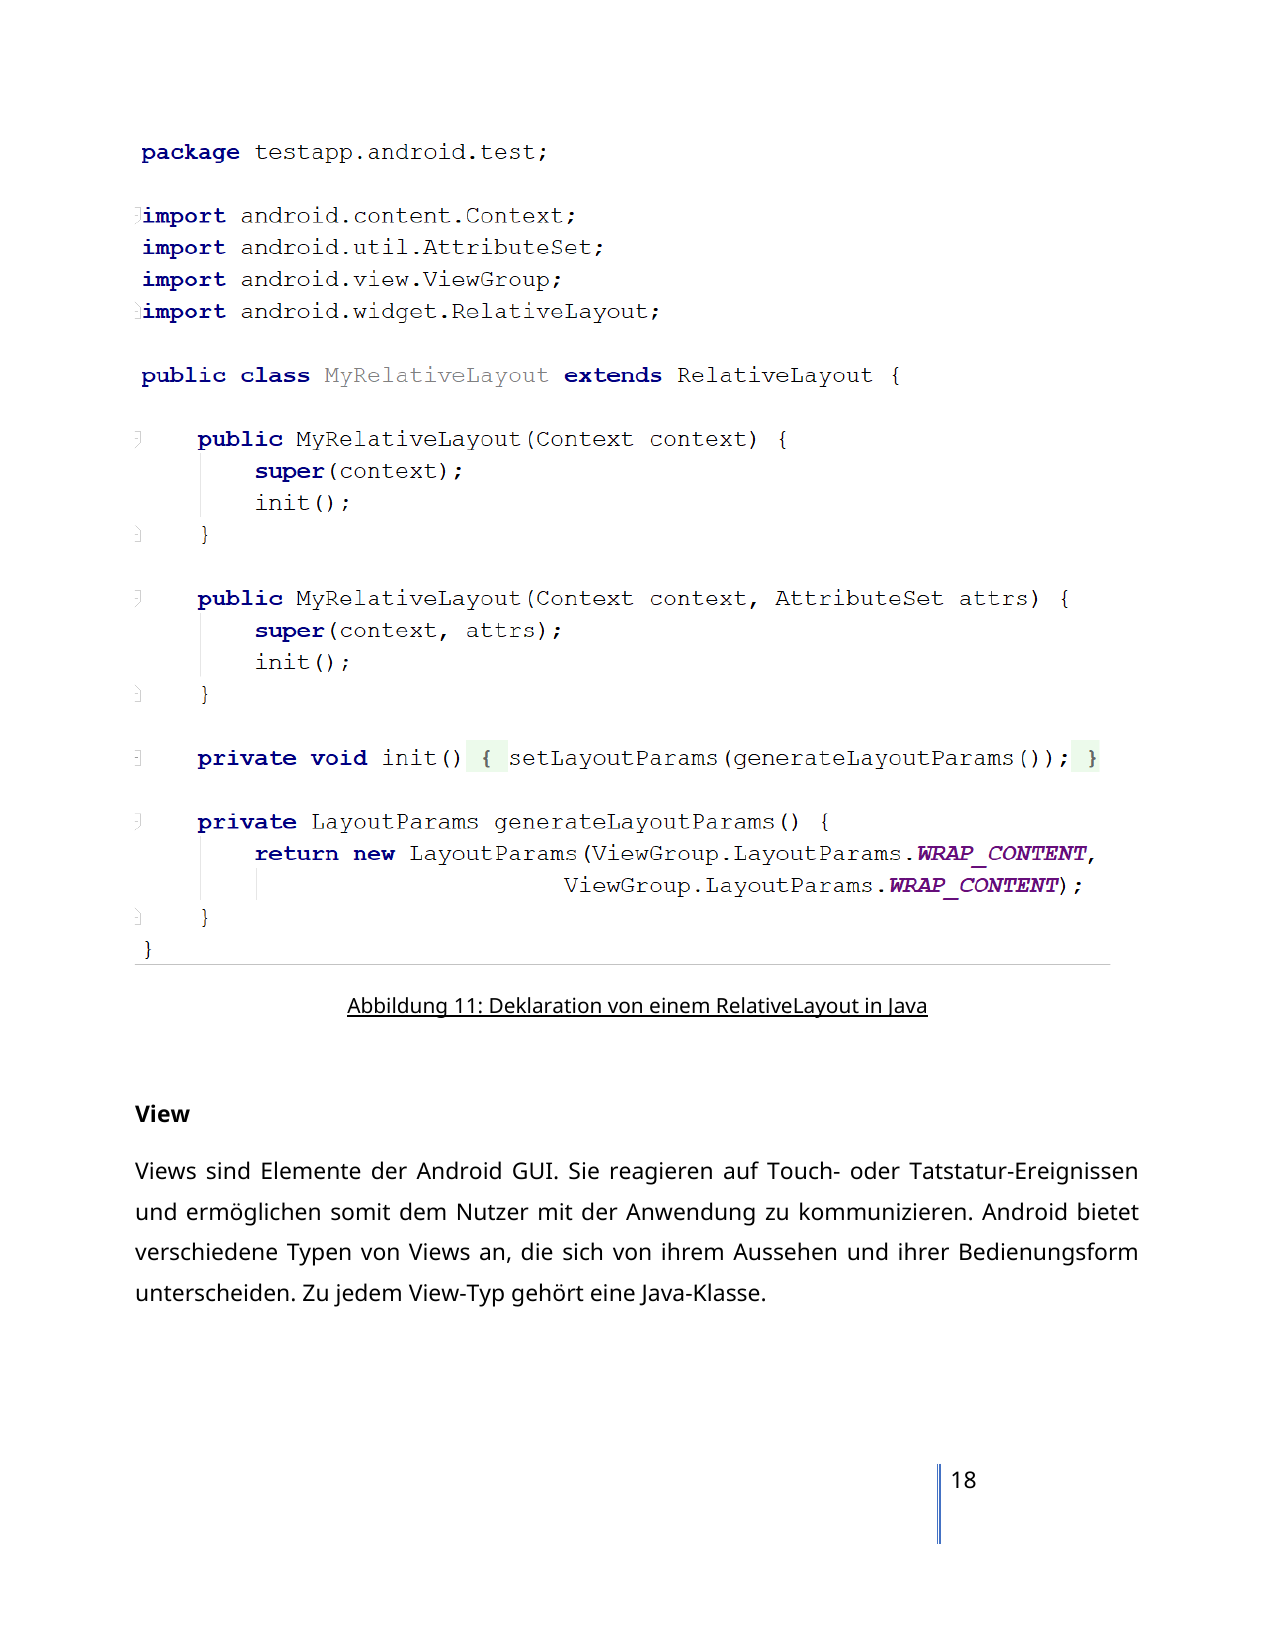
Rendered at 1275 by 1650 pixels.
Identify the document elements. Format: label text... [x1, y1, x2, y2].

text View [135, 1098, 1140, 1129]
picture [134, 135, 1111, 965]
text Views sind Elemente der Android GUI. Sie reagieren auf Touch- oder Tatstatur-Ereignissen und ermöglichen somit dem Nutzer mit der Anwendung zu kommunizieren. Android bietet verschiedene Typen von Views an, die sich von ihrem Aussehen und ihrer Bedienungsform unterscheiden. Zu jedem View-Typ gehört eine Java-Klasse. [135, 1155, 1140, 1308]
